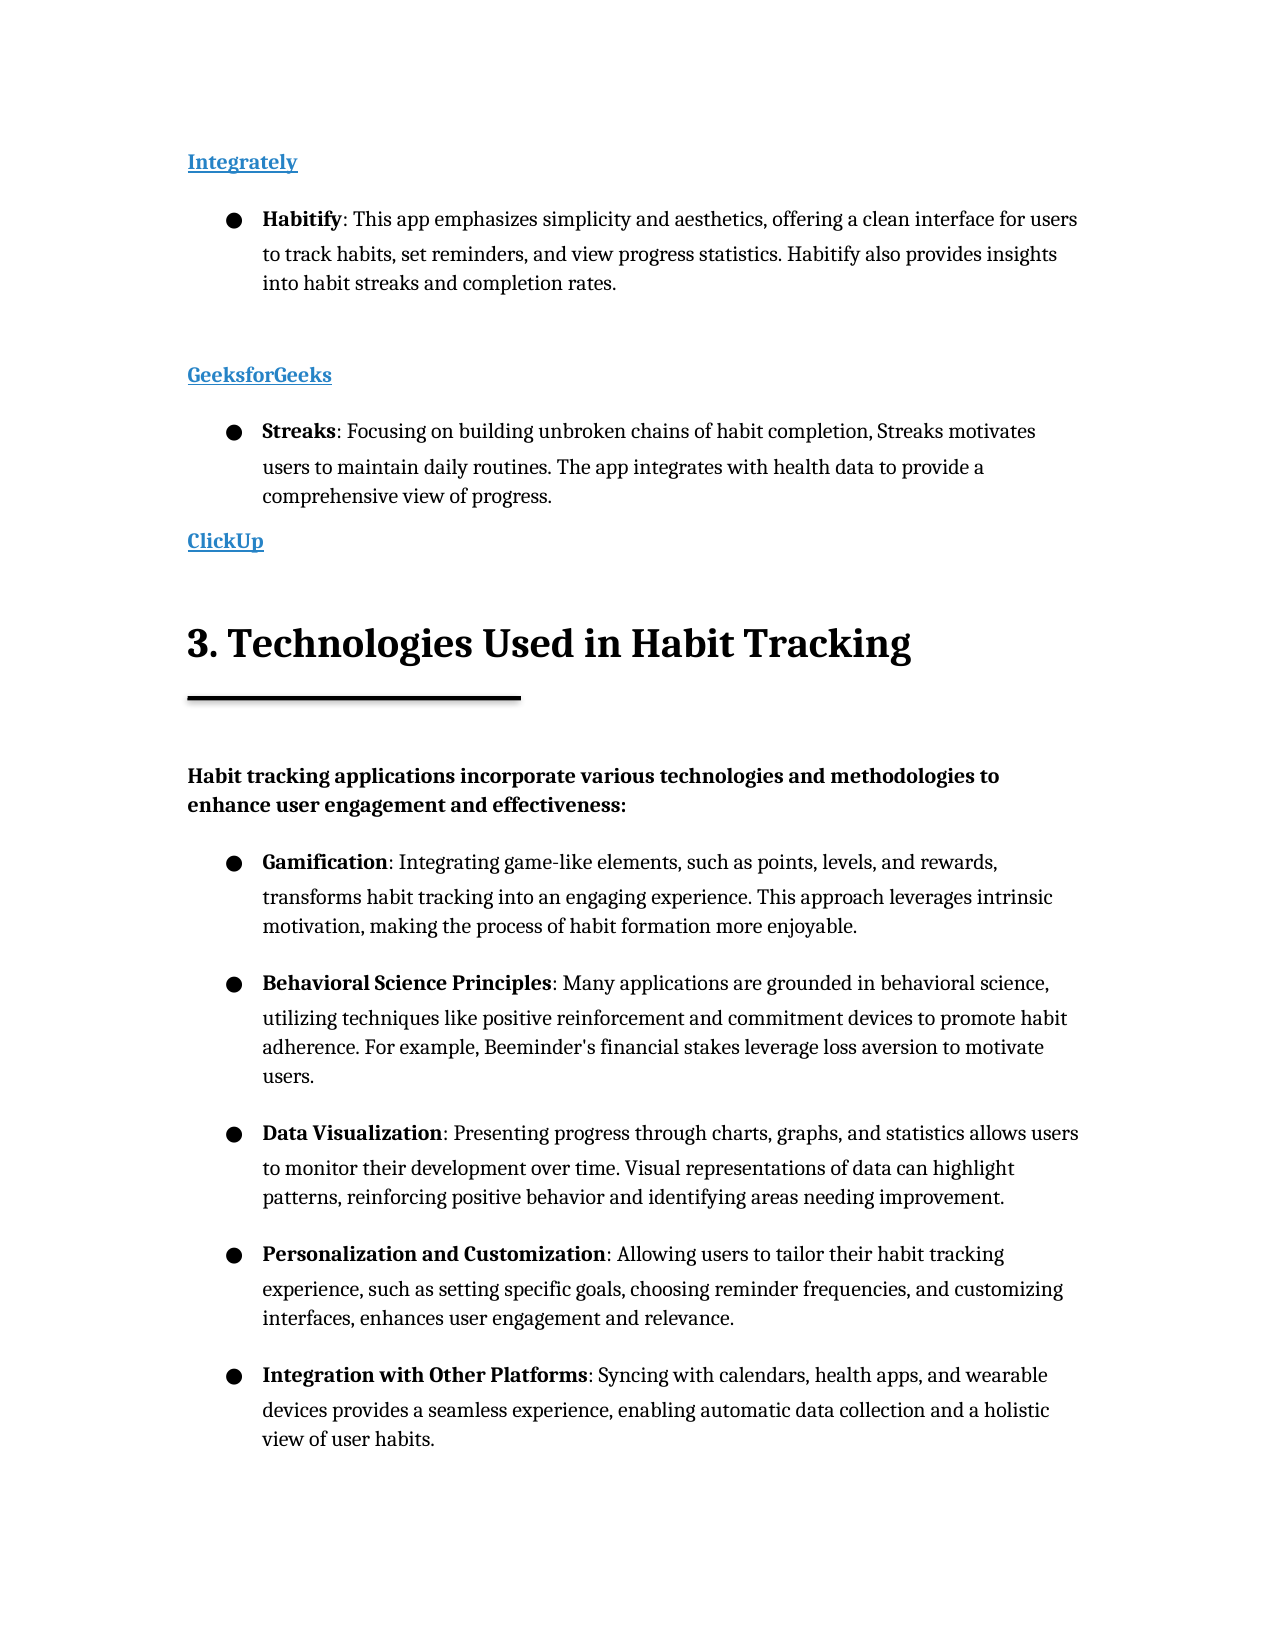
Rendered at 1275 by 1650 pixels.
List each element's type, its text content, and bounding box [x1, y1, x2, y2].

list Behavioral Science Principles: Many applications are grounded in behavioral science, utilizing techniques like positive reinforcement and commitment devices to promote habit adherence. For example, Beeminder's financial stakes leverage loss aversion to motivate users. [225, 959, 1087, 1089]
list Personalization and Customization: Allowing users to tailor their habit tracking experience, such as setting specific goals, choosing reminder frequencies, and customizing interfaces, enhances user engagement and relevance. [225, 1230, 1087, 1331]
list Streaks: Focusing on building unbroken chains of habit completion, Streaks motivates users to maintain daily routines. The app integrates with health data to provide a comprehensive view of progress. [225, 408, 1087, 508]
list Integration with Other Platforms: Syncing with calendars, health apps, and wearable devices provides a seamless experience, enabling automatic data collection and a holistic view of user habits. [225, 1351, 1087, 1452]
text 3. Technologies Used in Habit Tracking [187, 620, 1087, 668]
text Integrately [187, 150, 1087, 175]
list Gamification: Integrating game-like elements, such as points, levels, and rewards, transforms habit tracking into an engaging experience. This approach leverages intrinsic motivation, making the process of habit formation more enjoyable. [225, 838, 1087, 939]
list Habitify: This app emphasizes simplicity and aesthetics, offering a clean interface for users to track habits, set reminders, and view progress statistics. Habitify also provides insights into habit streaks and completion rates. [225, 196, 1087, 296]
text ClickUp [187, 529, 1087, 554]
text GeeksforGeeks [187, 362, 1087, 387]
list Data Visualization: Presenting progress through charts, graphs, and statistics allows users to monitor their development over time. Visual representations of data can highlight patterns, reinforcing positive behavior and identifying areas needing improvement. [225, 1109, 1087, 1210]
text Habit tracking applications incorporate various technologies and methodologies to enhance user engagement and effectiveness: [187, 764, 1087, 818]
